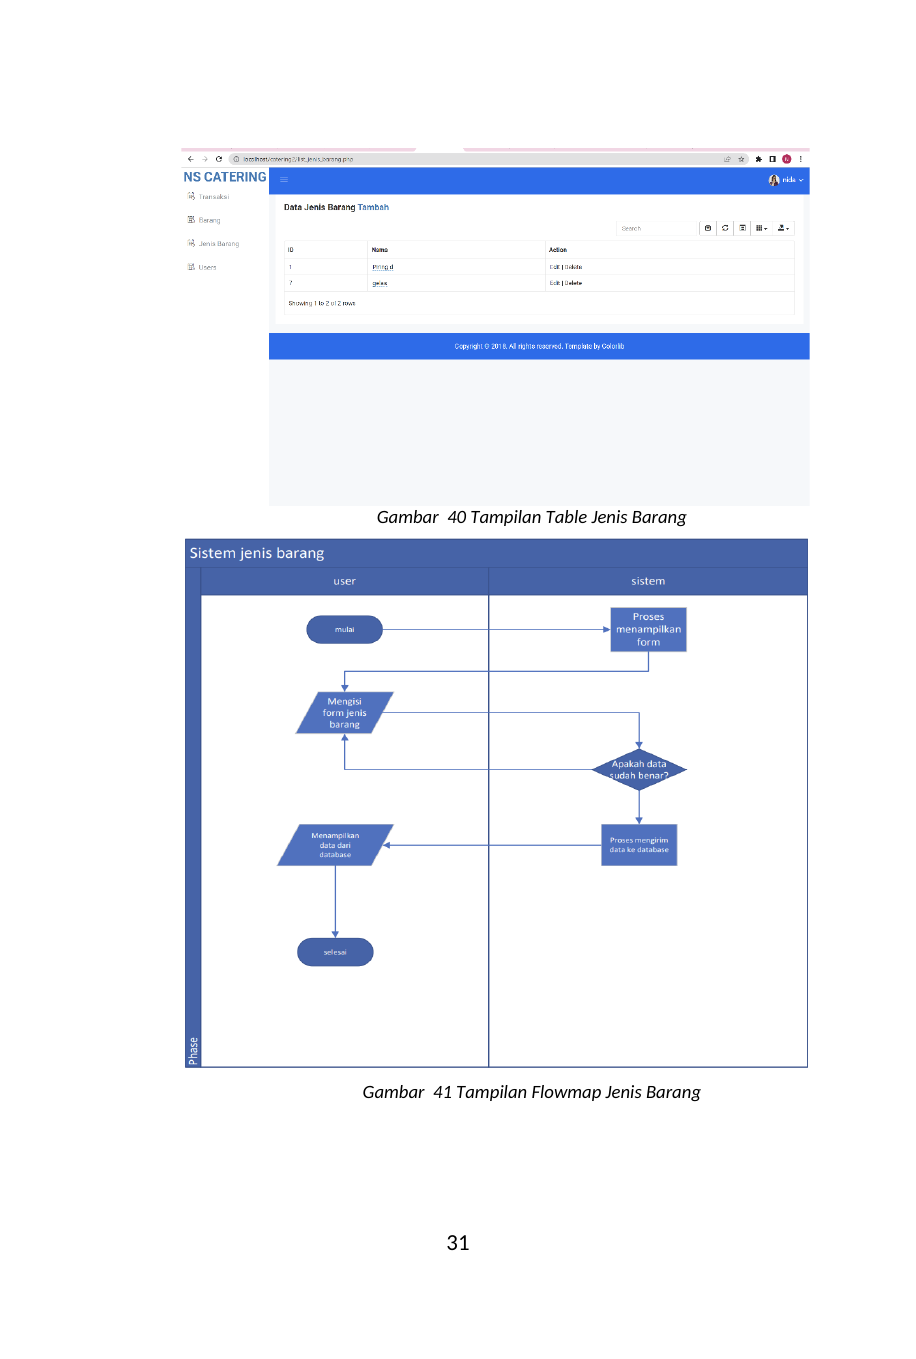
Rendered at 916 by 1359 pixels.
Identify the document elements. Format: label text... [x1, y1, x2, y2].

picture [167, 528, 823, 1081]
text Gambar 40 Tampilan Table Jenis Barang [164, 506, 827, 529]
text Gambar 41 Tampilan Flowmap Jenis Barang [164, 1080, 827, 1103]
picture [181, 148, 810, 506]
